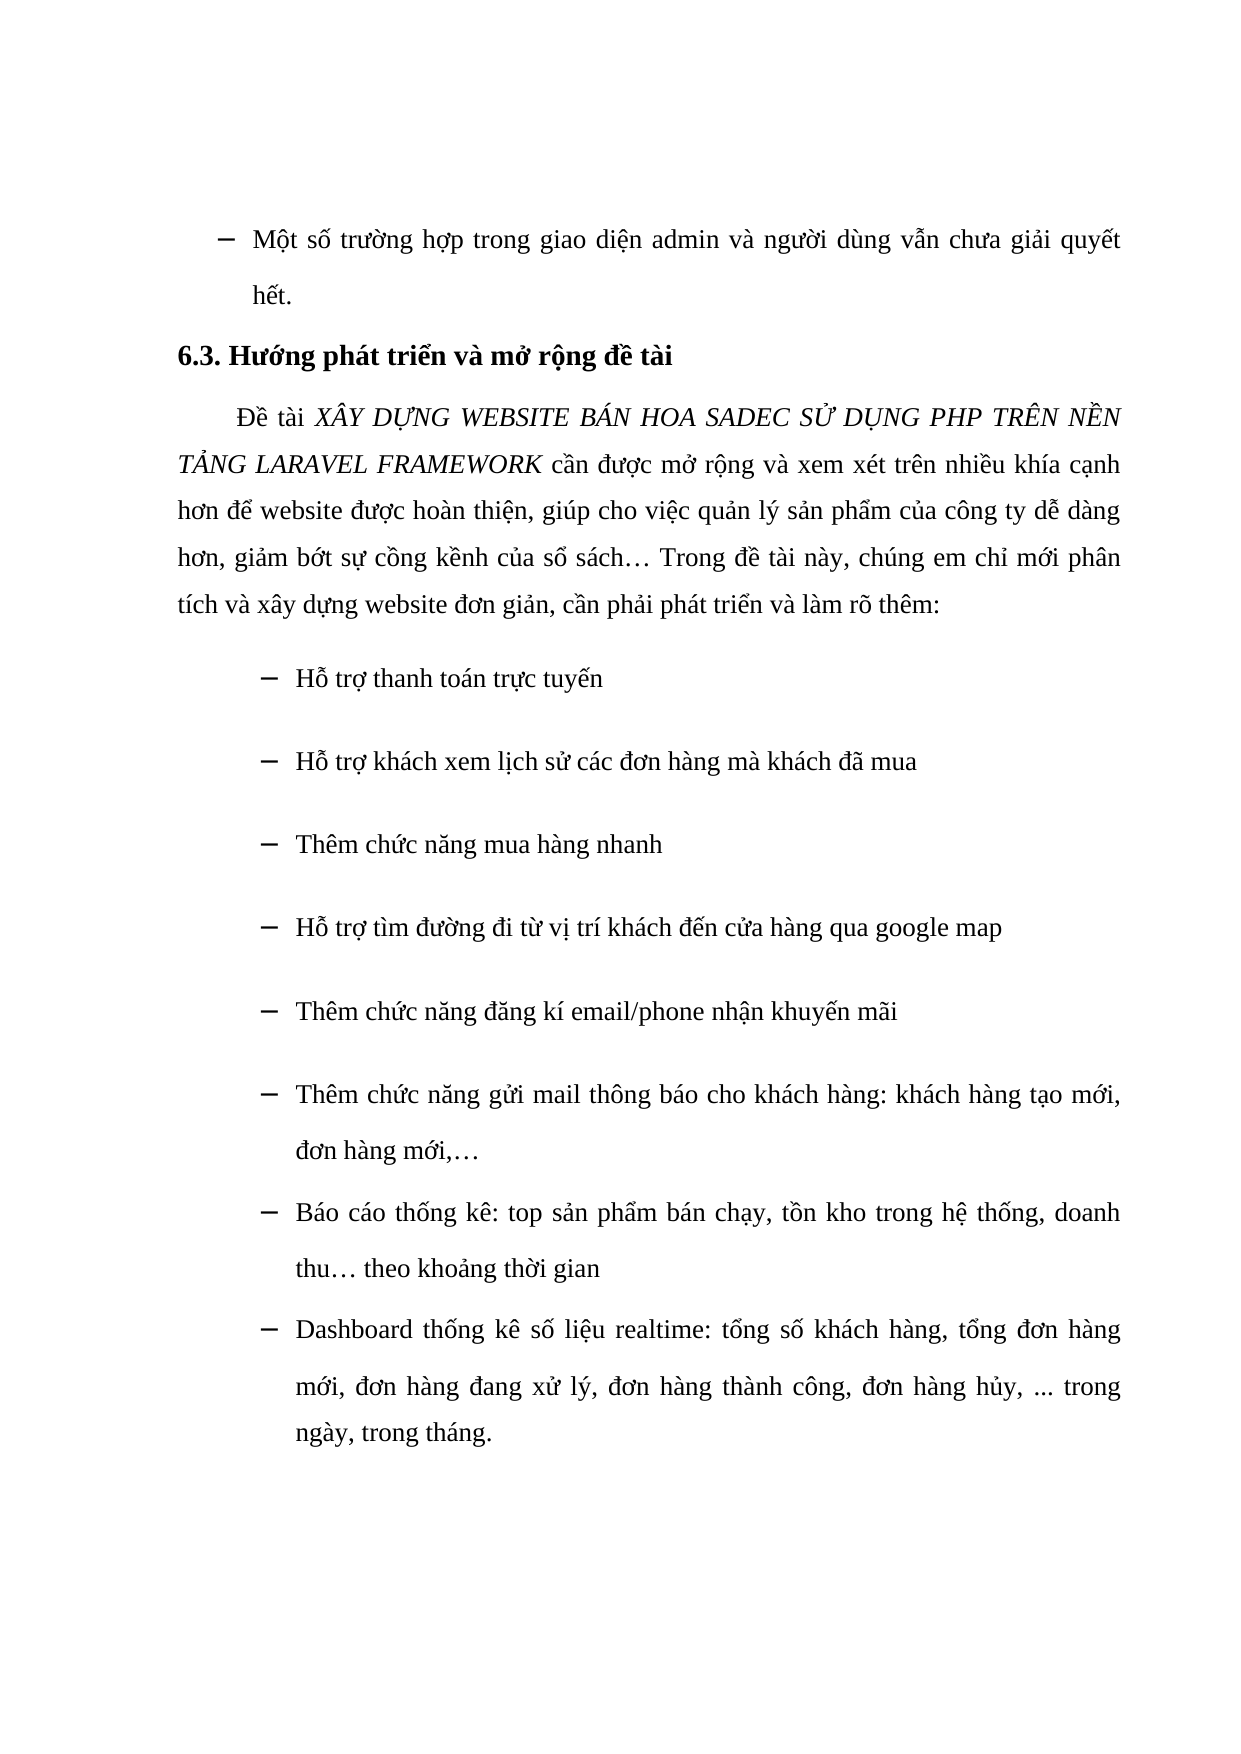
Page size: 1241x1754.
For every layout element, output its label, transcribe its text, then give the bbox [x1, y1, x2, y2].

list Báo cáo thống kê: top sản phẩm bán chạy, tồn kho trong hệ thống, doanh thu… theo khoảng thời gian [258, 1181, 1122, 1283]
subtitle 6.3. Hướng phát triển và mở rộng đề tài [177, 338, 1122, 372]
list Dashboard thống kê số liệu realtime: tổng số khách hàng, tổng đơn hàng mới, đơn hàng đang xử lý, đơn hàng thành công, đơn hàng hủy, ... trong ngày, trong tháng. [258, 1298, 1122, 1447]
list Thêm chức năng mua hàng nhanh [258, 813, 1122, 869]
list Hỗ trợ tìm đường đi từ vị trí khách đến cửa hàng qua google map [258, 897, 1122, 952]
list Thêm chức năng đăng kí email/phone nhận khuyến mãi [258, 980, 1122, 1035]
list Hỗ trợ thanh toán trực tuyến [258, 647, 1122, 702]
list Một số trường hợp trong giao diện admin và người dùng vẫn chưa giải quyết hết. [215, 208, 1122, 310]
list Hỗ trợ khách xem lịch sử các đơn hàng mà khách đã mua [258, 730, 1122, 786]
text Đề tài XÂY DỰNG WEBSITE BÁN HOA SADEC SỬ DỤNG PHP TRÊN NỀN TẢNG LARAVEL FRAMEWORK cần được mở rộng và xem xét trên nhiều khía cạnh hơn để website được hoàn thiện, giúp cho việc quản lý sản phẩm của công ty dễ dàng hơn, giảm bớt sự cồng kềnh của sổ sách… Trong đề tài này, chúng em chỉ mới phân tích và xây dựng website đơn giản, cần phải phát triển và làm rõ thêm: [177, 401, 1122, 619]
list Thêm chức năng gửi mail thông báo cho khách hàng: khách hàng tạo mới, đơn hàng mới,… [258, 1063, 1122, 1165]
